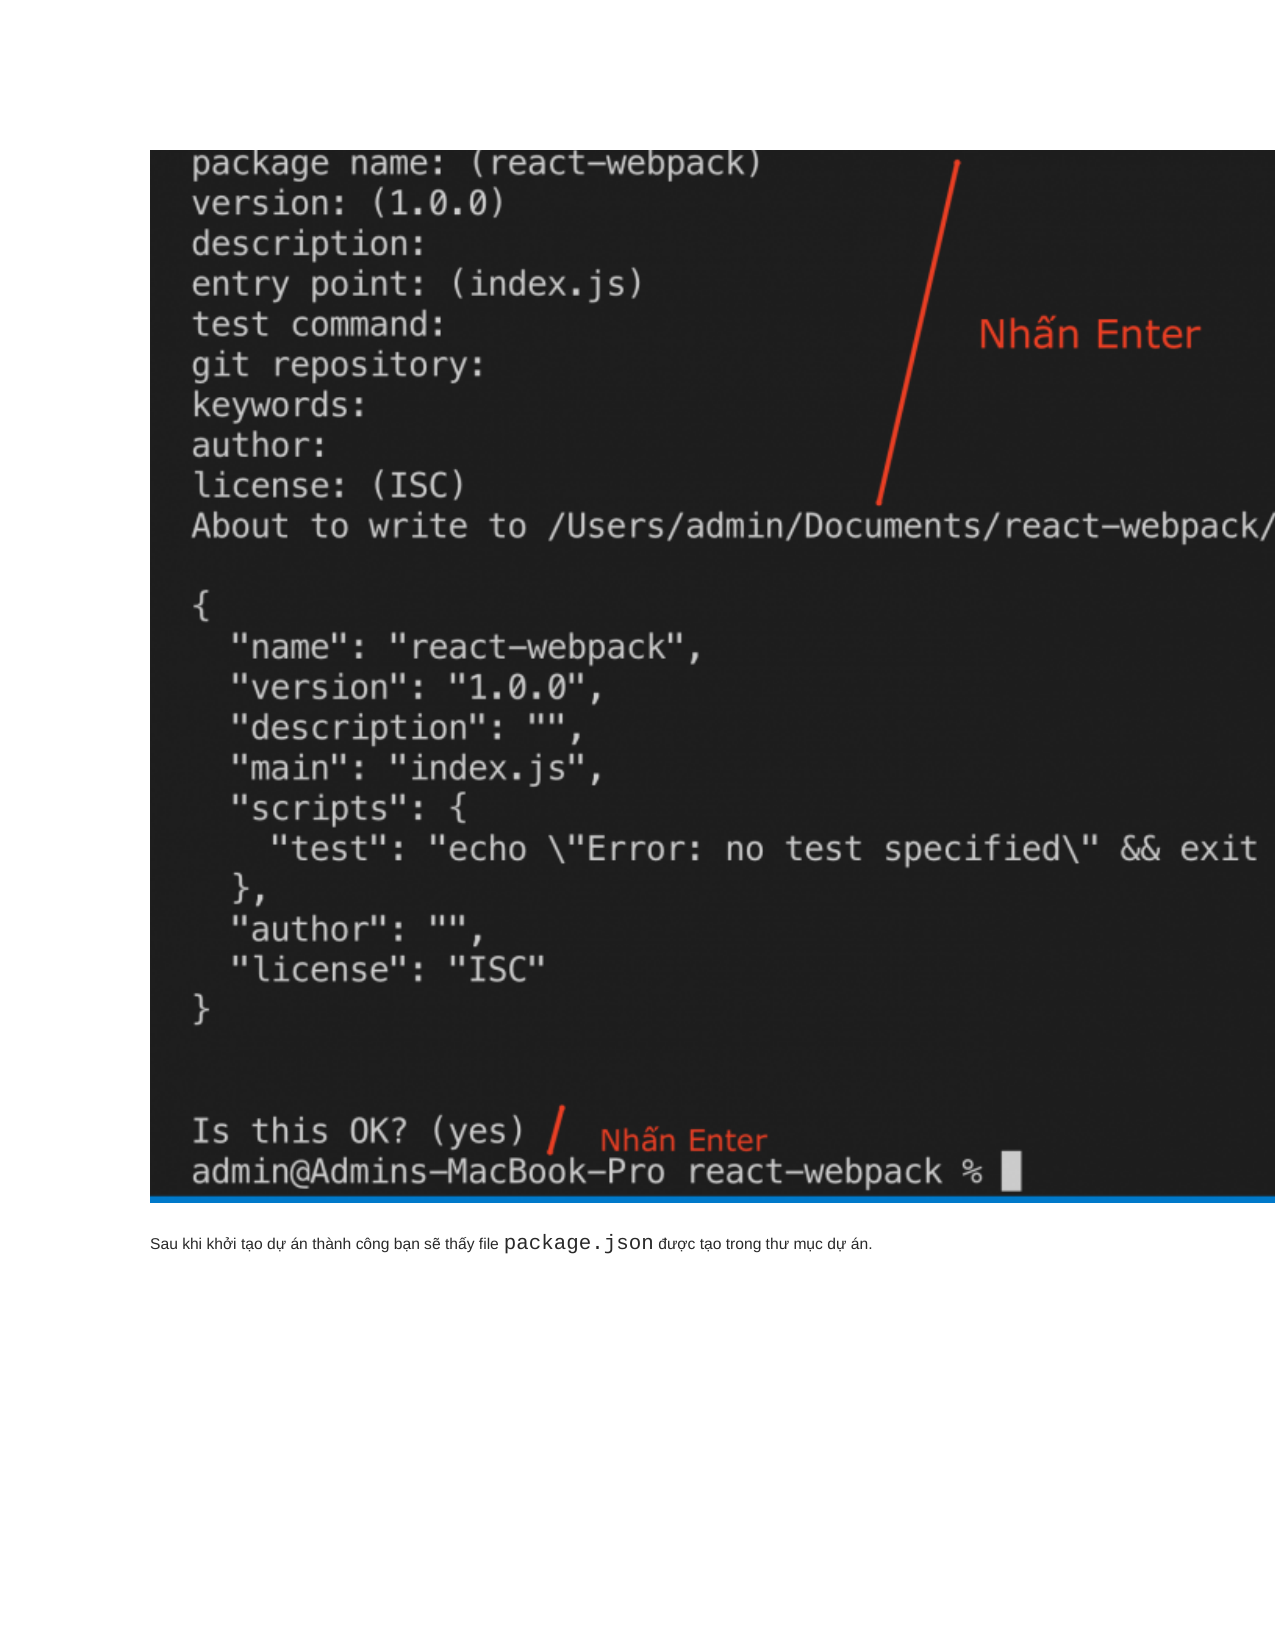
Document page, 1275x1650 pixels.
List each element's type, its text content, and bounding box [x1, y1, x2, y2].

picture [150, 150, 1275, 1203]
text Sau khi khởi tạo dự án thành công bạn sẽ thấy file package.json được tạo trong thư mục dự án. [150, 1232, 1125, 1255]
